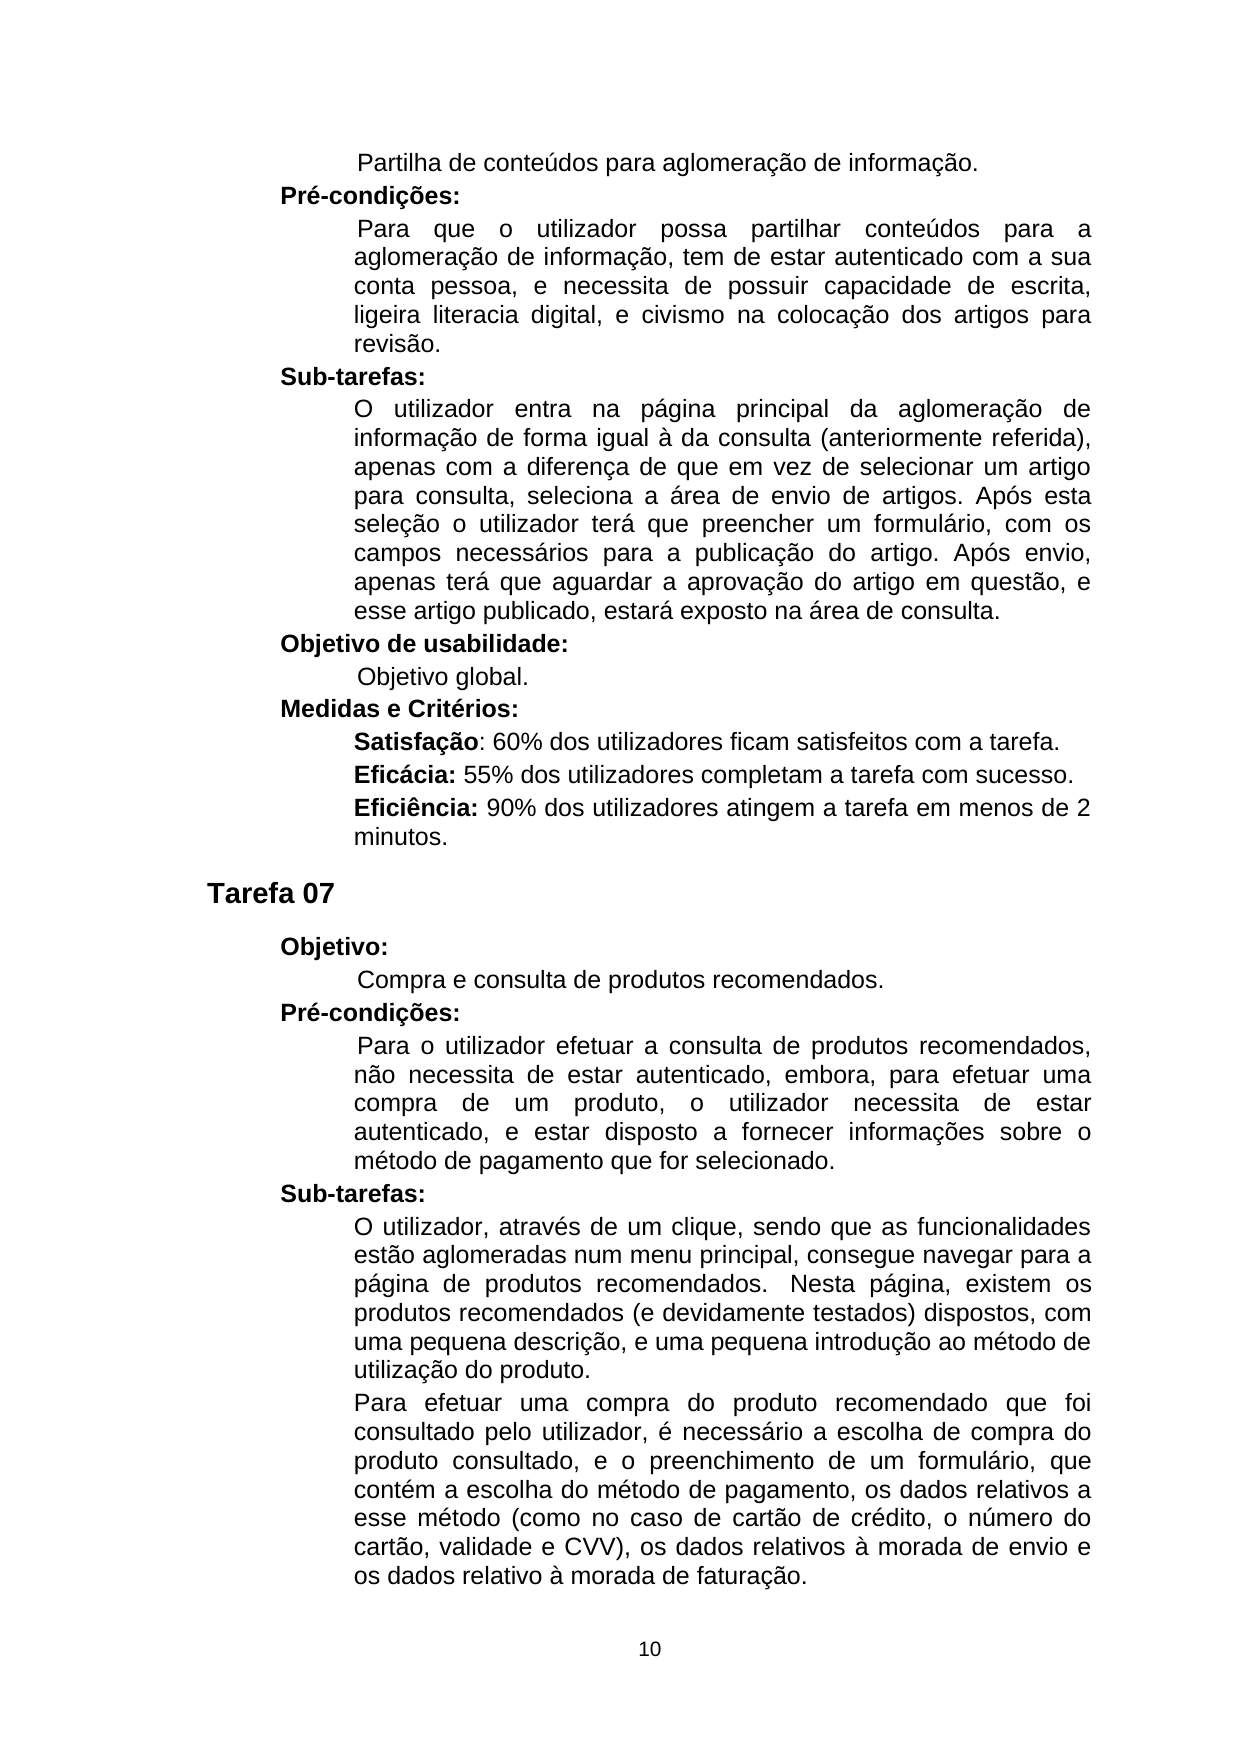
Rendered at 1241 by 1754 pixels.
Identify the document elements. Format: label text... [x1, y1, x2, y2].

text Compra e consulta de produtos recomendados. [354, 965, 1092, 994]
text Para o utilizador efetuar a consulta de produtos recomendados, não necessita de estar autenticado, embora, para efetuar uma compra de um produto, o utilizador necessita de estar autenticado, e estar disposto a fornecer informações sobre o método de pagamento que for selecionado. [354, 1031, 1092, 1175]
text Eficiência: 90% dos utilizadores atingem a tarefa em menos de 2 minutos. [354, 793, 1092, 851]
text Para efetuar uma compra do produto recomendado que foi consultado pelo utilizador, é necessário a escolha de compra do produto consultado, e o preenchimento de um formulário, que contém a escolha do método de pagamento, os dados relativos a esse método (como no caso de cartão de crédito, o número do cartão, validade e CVV), os dados relativos à morada de envio e os dados relativo à morada de faturação. [354, 1388, 1092, 1590]
text Pré-condições: [280, 181, 1092, 209]
text O utilizador entra na página principal da aglomeração de informação de forma igual à da consulta (anteriormente referida), apenas com a diferença de que em vez de selecionar um artigo para consulta, seleciona a área de envio de artigos. Após esta seleção o utilizador terá que preencher um formulário, com os campos necessários para a publicação do artigo. Após envio, apenas terá que aguardar a aprovação do artigo em questão, e esse artigo publicado, estará exposto na área de consulta. [354, 394, 1092, 624]
text Satisfação: 60% dos utilizadores ficam satisfeitos com a tarefa. [354, 727, 1092, 756]
text Eficácia: 55% dos utilizadores completam a tarefa com sucesso. [354, 760, 1092, 789]
text Objetivo de usabilidade: [280, 628, 1092, 657]
text Objetivo global. [354, 661, 1092, 690]
text Sub-tarefas: [280, 361, 1092, 390]
text O utilizador, através de um clique, sendo que as funcionalidades estão aglomeradas num menu principal, consegue navegar para a página de produtos recomendados. Nesta página, existem os produtos recomendados (e devidamente testados) dispostos, com uma pequena descrição, e uma pequena introdução ao método de utilização do produto. [354, 1212, 1092, 1384]
text Tarefa 07 [207, 876, 1092, 909]
text Objetivo: [280, 932, 1092, 961]
text Pré-condições: [280, 998, 1092, 1027]
text Medidas e Critérios: [280, 694, 1092, 723]
text Para que o utilizador possa partilhar conteúdos para a aglomeração de informação, tem de estar autenticado com a sua conta pessoa, e necessita de possuir capacidade de escrita, ligeira literacia digital, e civismo na colocação dos artigos para revisão. [354, 213, 1092, 357]
text Sub-tarefas: [280, 1179, 1092, 1208]
text Partilha de conteúdos para aglomeração de informação. [354, 148, 1092, 176]
